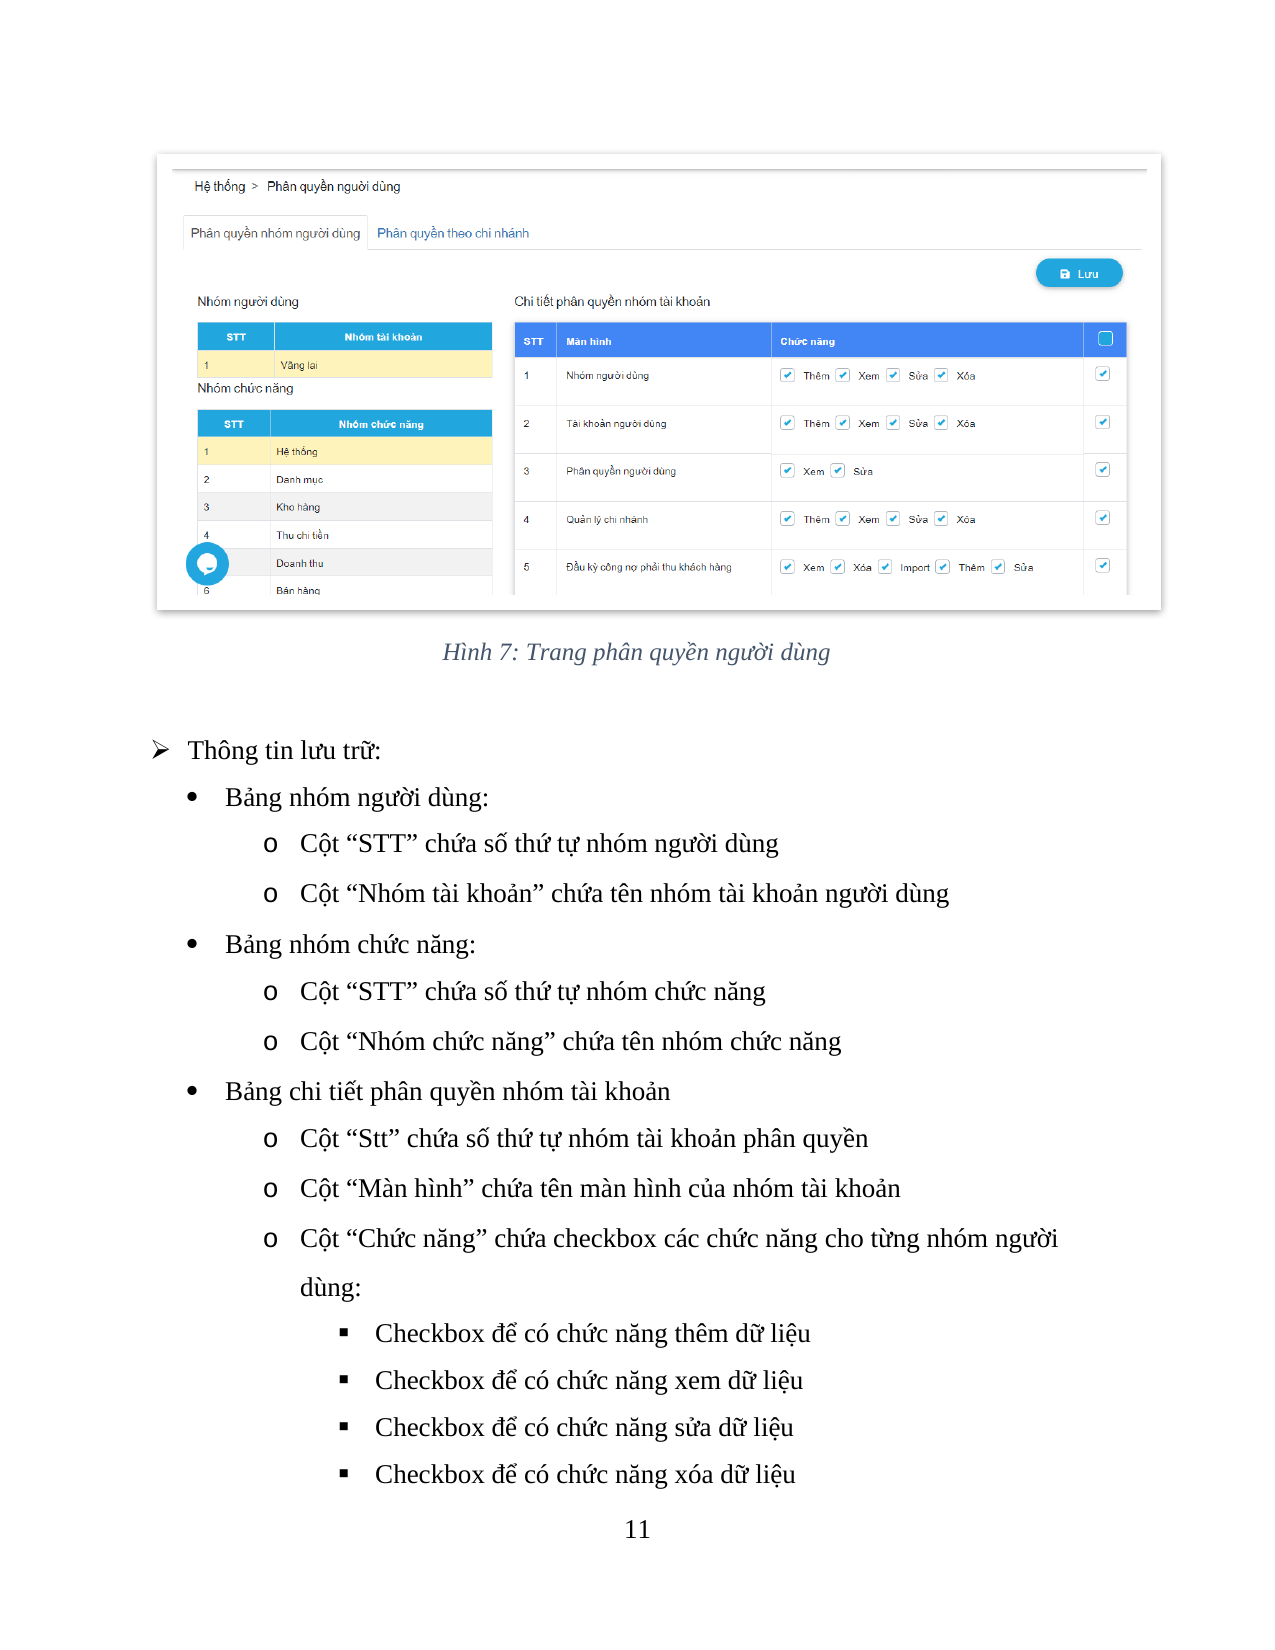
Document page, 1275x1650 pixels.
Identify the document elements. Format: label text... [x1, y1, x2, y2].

list Checkbox để có chức năng thêm dữ liệu [337, 1317, 1125, 1349]
picture [172, 169, 1147, 595]
list Thông tin lưu trữ: [150, 734, 1125, 765]
text Hình 7: Trang phân quyền người dùng [150, 637, 1125, 666]
list Bảng nhóm người dùng: [187, 781, 1125, 812]
list Cột “Nhóm chức năng” chứa tên nhóm chức năng [262, 1025, 1125, 1058]
list Checkbox để có chức năng xóa dữ liệu [337, 1458, 1125, 1489]
list Cột “Chức năng” chứa checkbox các chức năng cho từng nhóm người dùng: [262, 1222, 1125, 1302]
list Cột “STT” chứa số thứ tự nhóm chức năng [262, 974, 1125, 1008]
list Cột “STT” chứa số thứ tự nhóm người dùng [262, 827, 1125, 861]
list Cột “Nhóm tài khoản” chứa tên nhóm tài khoản người dùng [262, 878, 1125, 911]
list Cột “Stt” chứa số thứ tự nhóm tài khoản phân quyền [262, 1122, 1125, 1155]
list Cột “Màn hình” chứa tên màn hình của nhóm tài khoản [262, 1172, 1125, 1205]
list Bảng chi tiết phân quyền nhóm tài khoản [187, 1075, 1125, 1106]
list Checkbox để có chức năng xem dữ liệu [337, 1364, 1125, 1396]
list Bảng nhóm chức năng: [187, 928, 1125, 959]
list Checkbox để có chức năng sửa dữ liệu [337, 1411, 1125, 1442]
